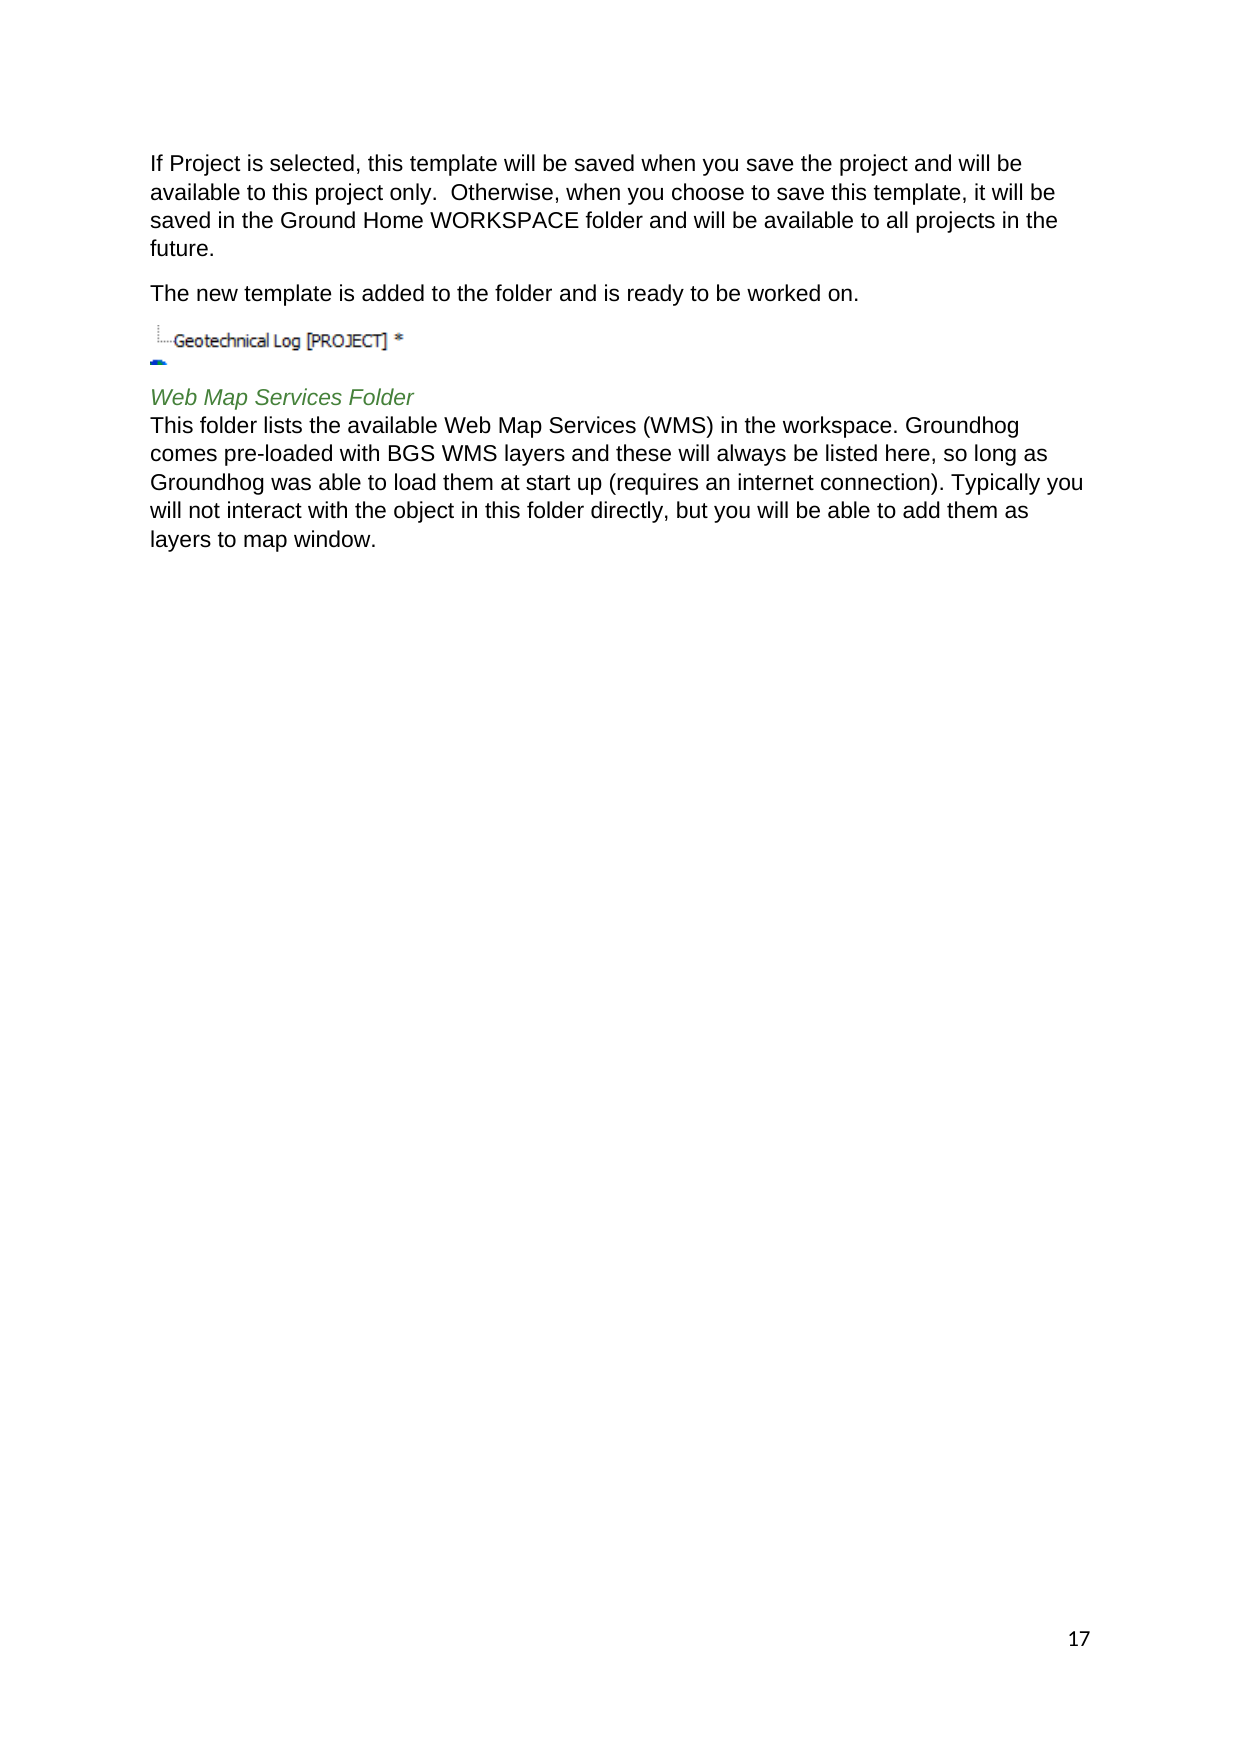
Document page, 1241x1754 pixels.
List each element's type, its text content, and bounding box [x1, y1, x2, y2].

picture [150, 325, 438, 365]
text The new template is added to the folder and is ready to be worked on. [150, 280, 1090, 307]
subtitle Web Map Services Folder [150, 383, 1090, 410]
text This folder lists the available Web Map Services (WMS) in the workspace. Groundhog comes pre-loaded with BGS WMS layers and these will always be listed here, so long as Groundhog was able to load them at start up (requires an internet connection). Typically you will not interact with the object in this folder directly, but you will be able to add them as layers to map window. [150, 412, 1090, 552]
text If Project is selected, this template will be saved when you save the project and will be available to this project only. Otherwise, when you choose to save this template, it will be saved in the Ground Home WORKSPACE folder and will be available to all projects in the future. [150, 150, 1090, 262]
